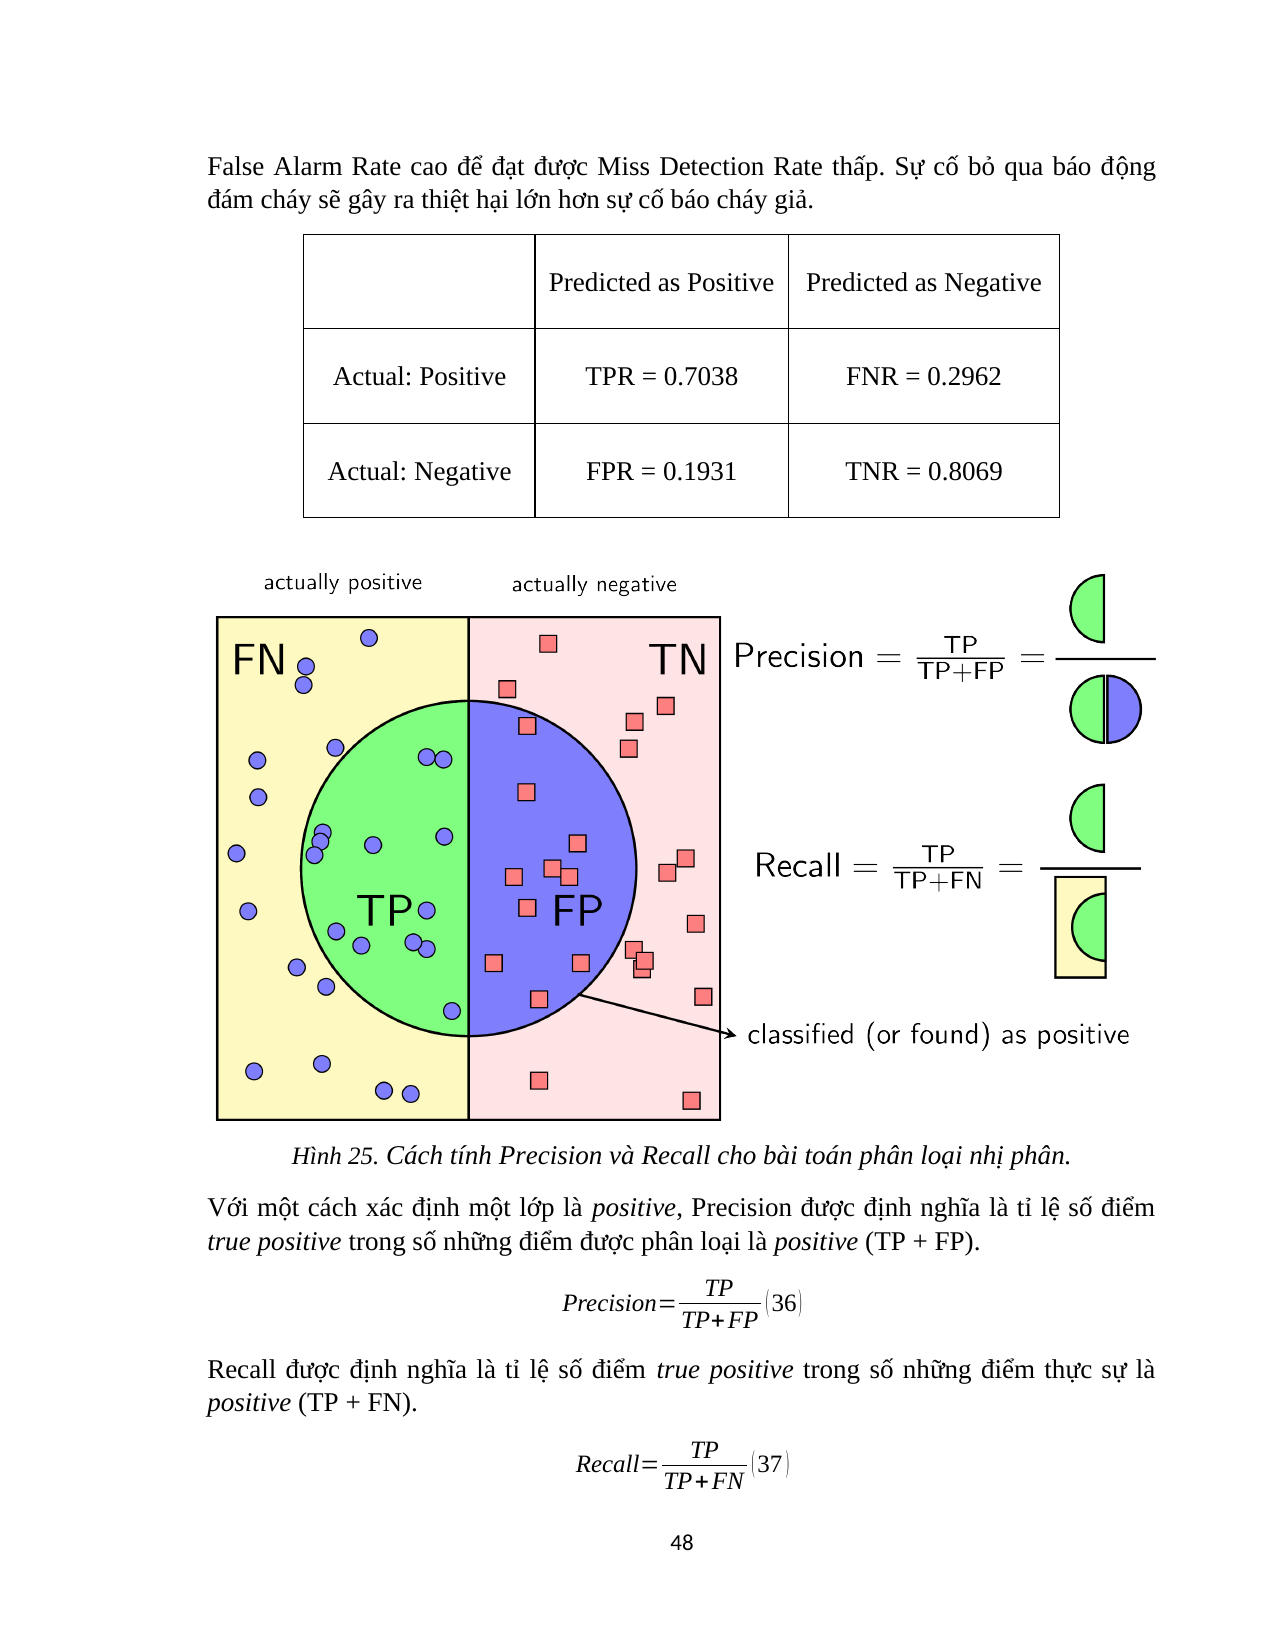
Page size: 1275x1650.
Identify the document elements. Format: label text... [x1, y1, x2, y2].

table_cell Actual: Negative [304, 424, 534, 517]
text Với một cách xác định một lớp là positive, Precision được định nghĩa là tỉ lệ số điểm true positive trong số những điểm được phân loại là positive (TP + FP). [207, 1191, 1156, 1256]
picture [207, 565, 1157, 1121]
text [207, 150, 1156, 215]
table_header Predicted as Positive [536, 235, 788, 328]
table_cell FPR = 0.1931 [536, 424, 788, 517]
text Recall được định nghĩa là tỉ lệ số điểm true positive trong số những điểm thực sự là positive (TP + FN). [207, 1353, 1156, 1417]
table_cell FNR = 0.2962 [789, 329, 1059, 423]
table_cell Actual: Positive [304, 329, 534, 423]
table_header Predicted as Negative [789, 235, 1059, 328]
table_header [304, 235, 534, 328]
table_cell TNR = 0.8069 [789, 424, 1059, 517]
table_cell TPR = 0.7038 [536, 329, 788, 423]
